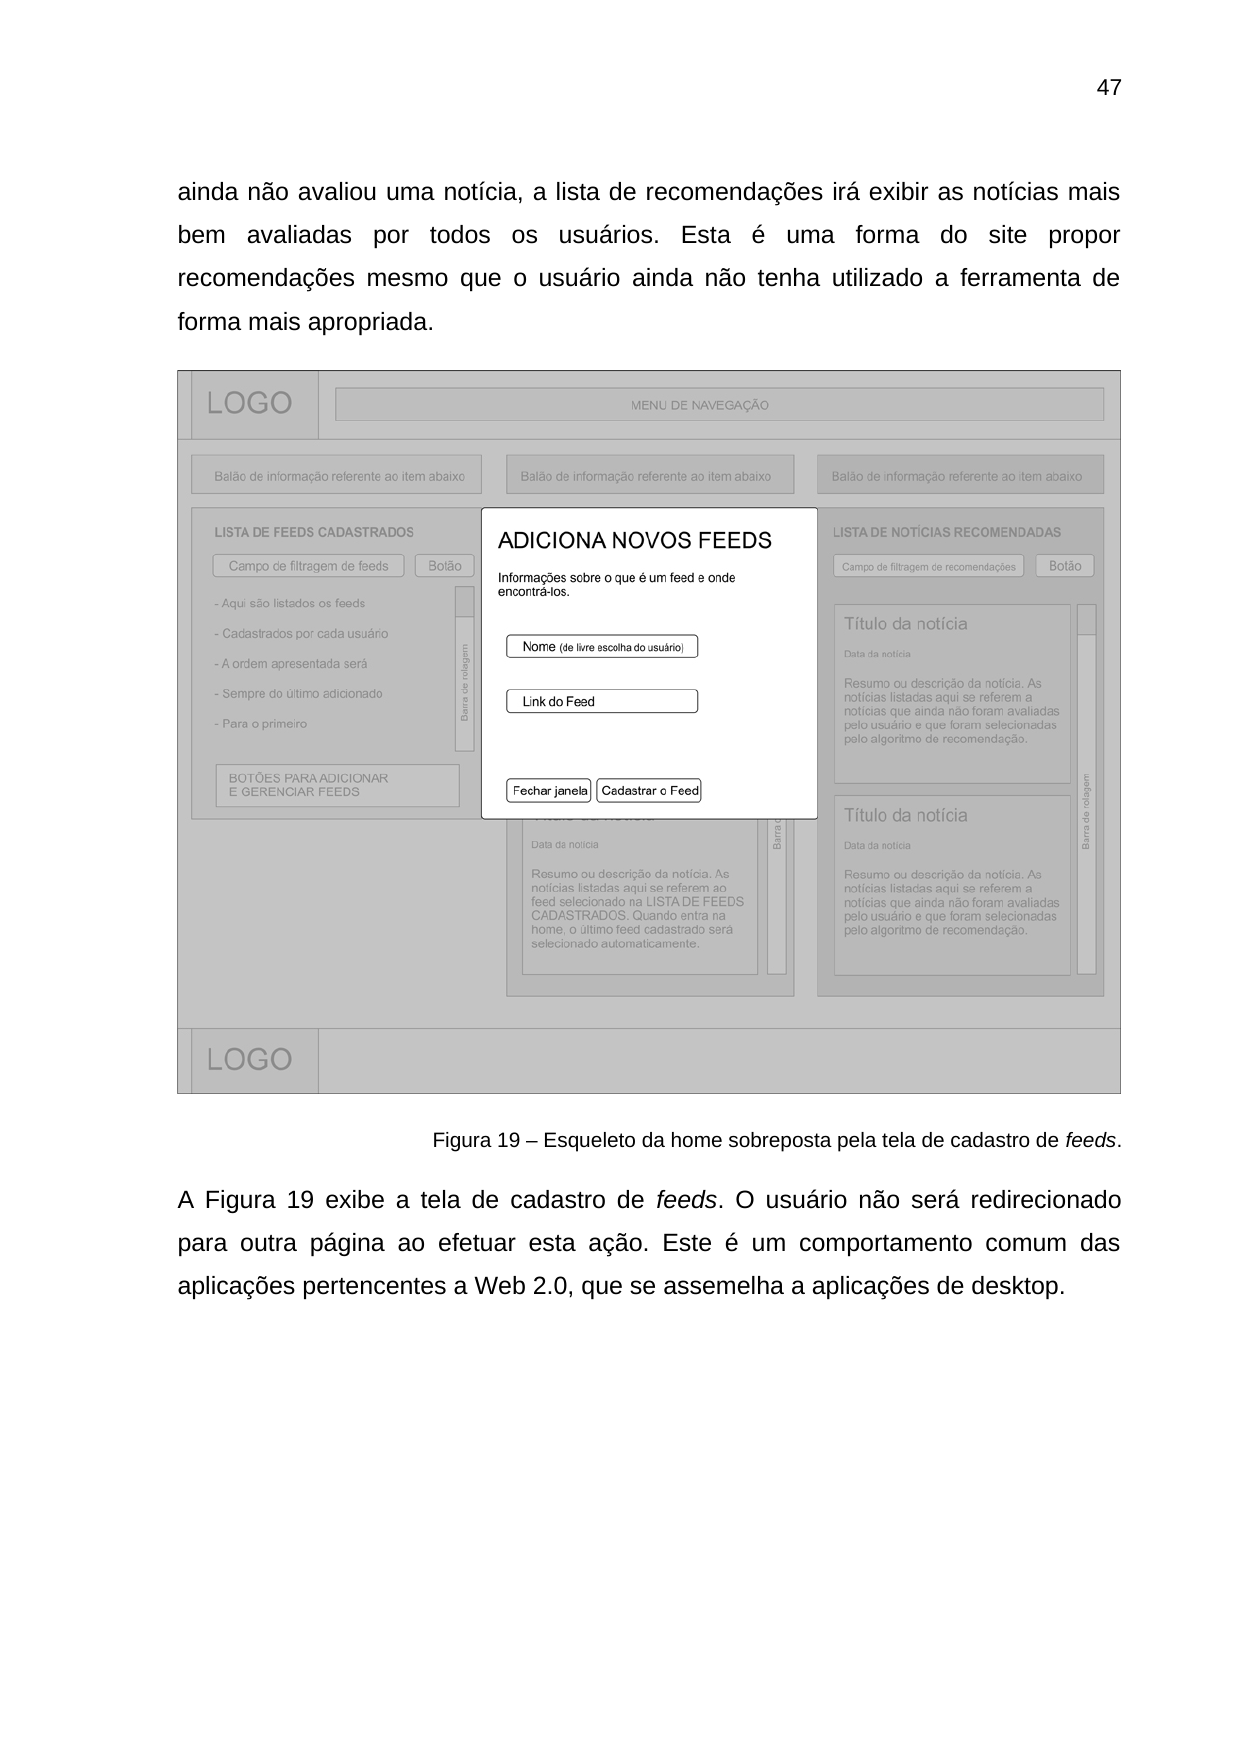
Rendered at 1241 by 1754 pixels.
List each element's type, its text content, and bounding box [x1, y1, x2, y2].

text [177, 177, 1122, 335]
text A Figura 19 exibe a tela de cadastro de feeds. O usuário não será redirecionado para outra página ao efetuar esta ação. Este é um comportamento comum das aplicações pertencentes a Web 2.0, que se assemelha a aplicações de desktop. [177, 1185, 1122, 1300]
picture [177, 370, 1121, 1094]
text Figura 19 – Esqueleto da home sobreposta pela tela de cadastro de feeds. [177, 1128, 1122, 1152]
